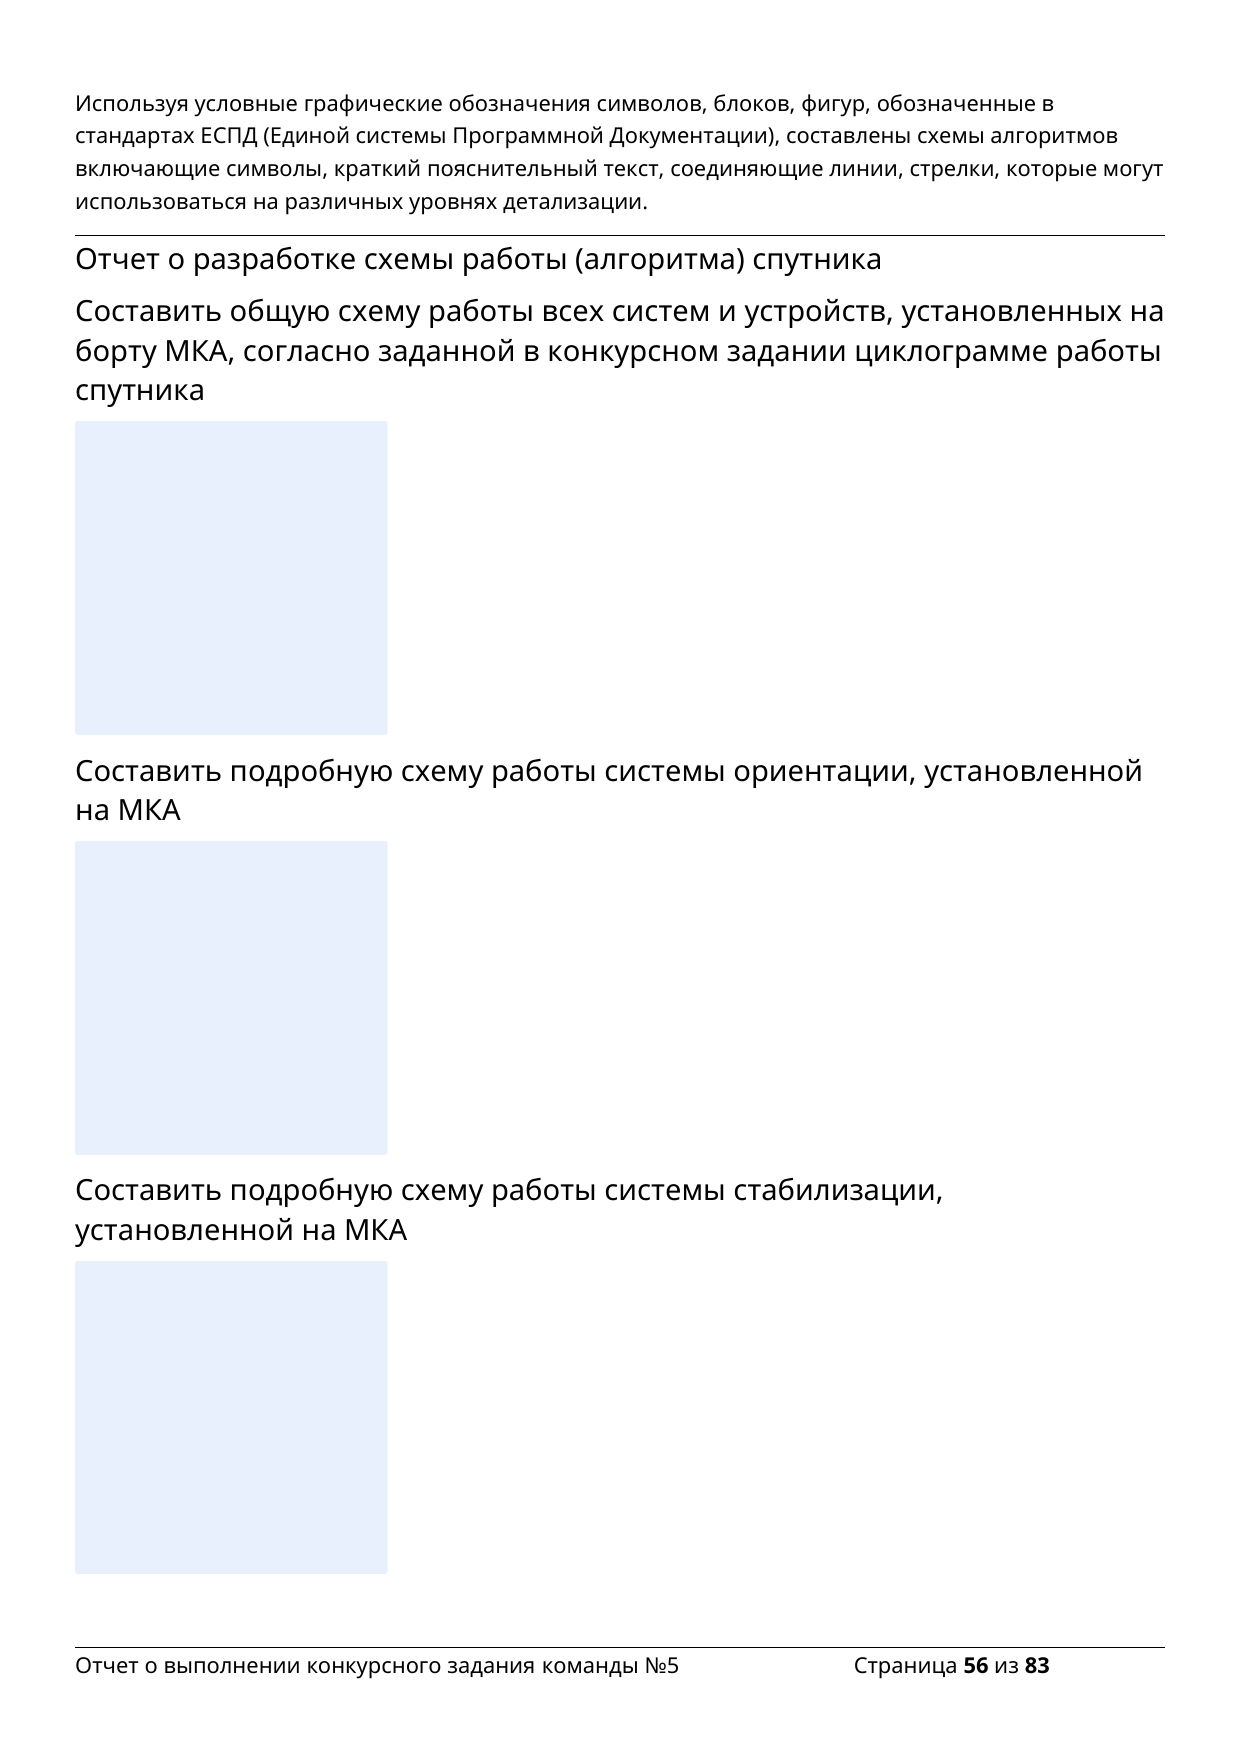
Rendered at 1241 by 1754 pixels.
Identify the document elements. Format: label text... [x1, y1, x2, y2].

picture [75, 1261, 388, 1574]
picture [75, 841, 388, 1155]
subtitle Составить общую схему работы всех систем и устройств, установленных на борту МКА, согласно заданной в конкурсном задании циклограмме работы спутника [75, 290, 1165, 409]
subtitle Составить подробную схему работы системы стабилизации, установленной на МКА [75, 1169, 1165, 1249]
subtitle Составить подробную схему работы системы ориентации, установленной на МКА [75, 750, 1165, 829]
picture [75, 421, 388, 735]
subtitle Отчет о разработке схемы работы (алгоритма) спутника [75, 236, 1165, 278]
text Используя условные графические обозначения символов, блоков, фигур, обозначенные в стандартах ЕСПД (Единой системы Программной Документации), составлены схемы алгоритмов включающие символы, краткий пояснительный текст, соединяющие линии, стрелки, которые могут использоваться на различных уровнях детализации. [75, 87, 1165, 215]
